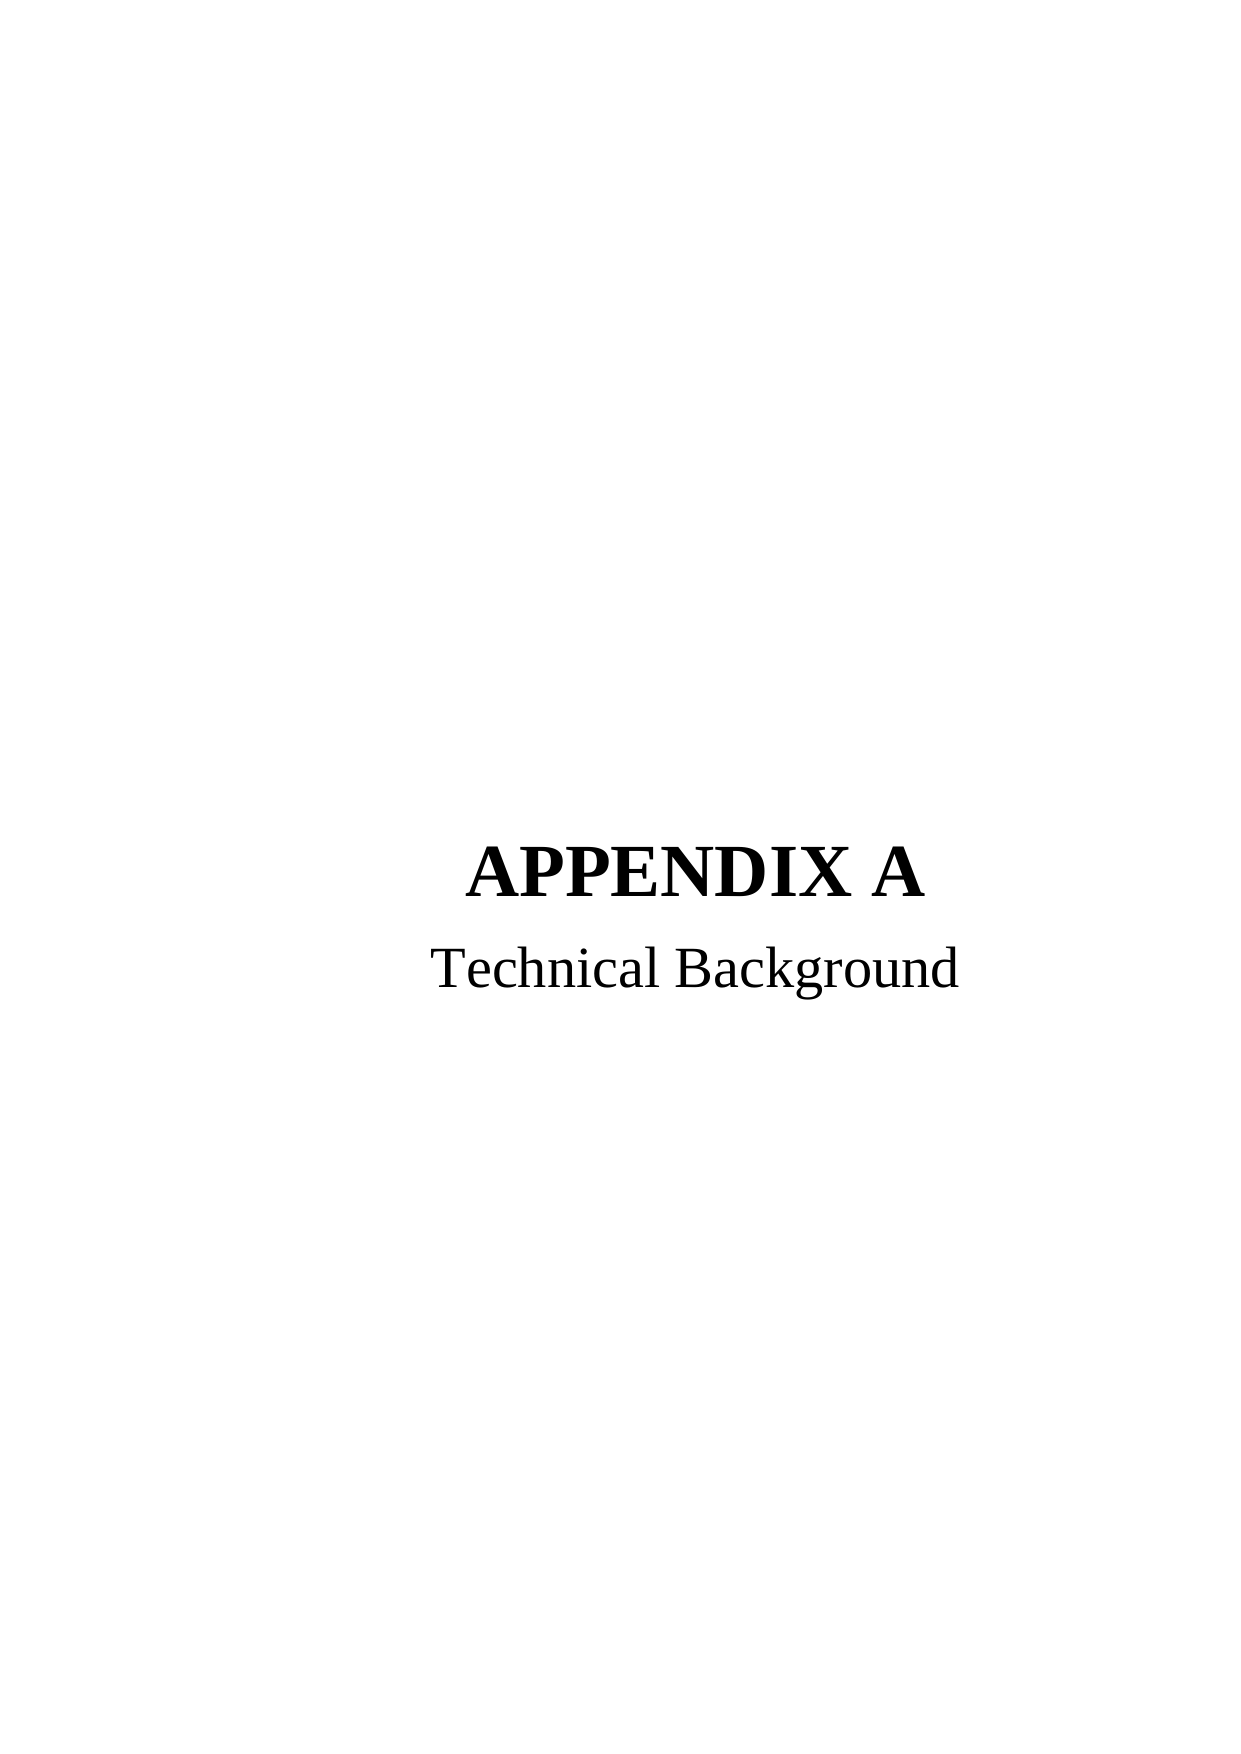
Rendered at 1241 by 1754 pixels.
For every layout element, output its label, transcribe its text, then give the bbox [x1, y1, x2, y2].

subtitle APPENDIX A [225, 826, 1090, 912]
text Technical Background [225, 933, 1090, 1000]
